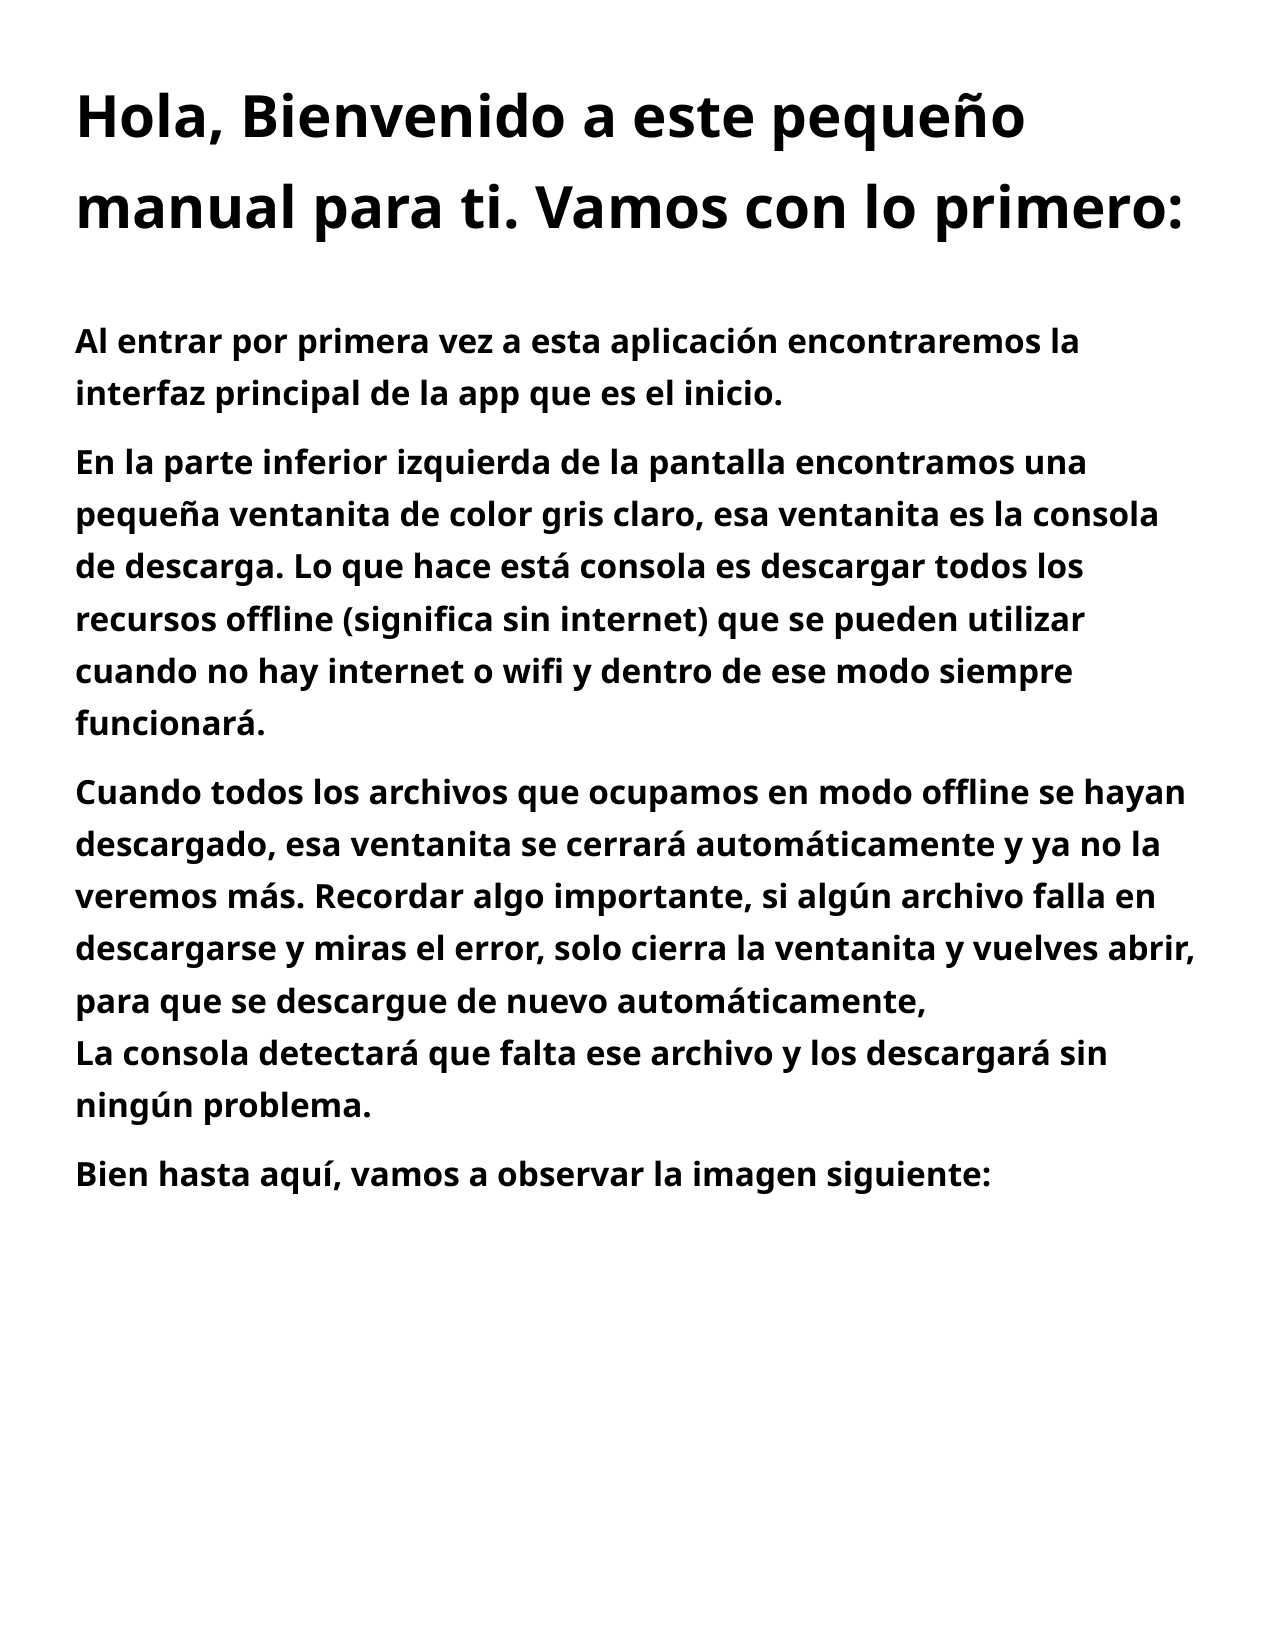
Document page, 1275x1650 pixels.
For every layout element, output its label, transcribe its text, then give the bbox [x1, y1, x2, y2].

text Hola, Bienvenido a este pequeño manual para ti. Vamos con lo primero: Al entrar por primera vez a esta aplicación encontraremos la interfaz principal de la app que es el inicio. [75, 75, 1200, 415]
text Bien hasta aquí, vamos a observar la imagen siguiente: [75, 1151, 1200, 1196]
text En la parte inferior izquierda de la pantalla encontramos una pequeña ventanita de color gris claro, esa ventanita es la consola de descarga. Lo que hace está consola es descargar todos los recursos offline (significa sin internet) que se pueden utilizar cuando no hay internet o wifi y dentro de ese modo siempre funcionará. [75, 439, 1200, 745]
text Cuando todos los archivos que ocupamos en modo offline se hayan descargado, esa ventanita se cerrará automáticamente y ya no la veremos más. Recordar algo importante, si algún archivo falla en descargarse y miras el error, solo cierra la ventanita y vuelves abrir, para que se descargue de nuevo automáticamente, La consola detectará que falta ese archivo y los descargará sin ningún problema. [75, 769, 1200, 1127]
